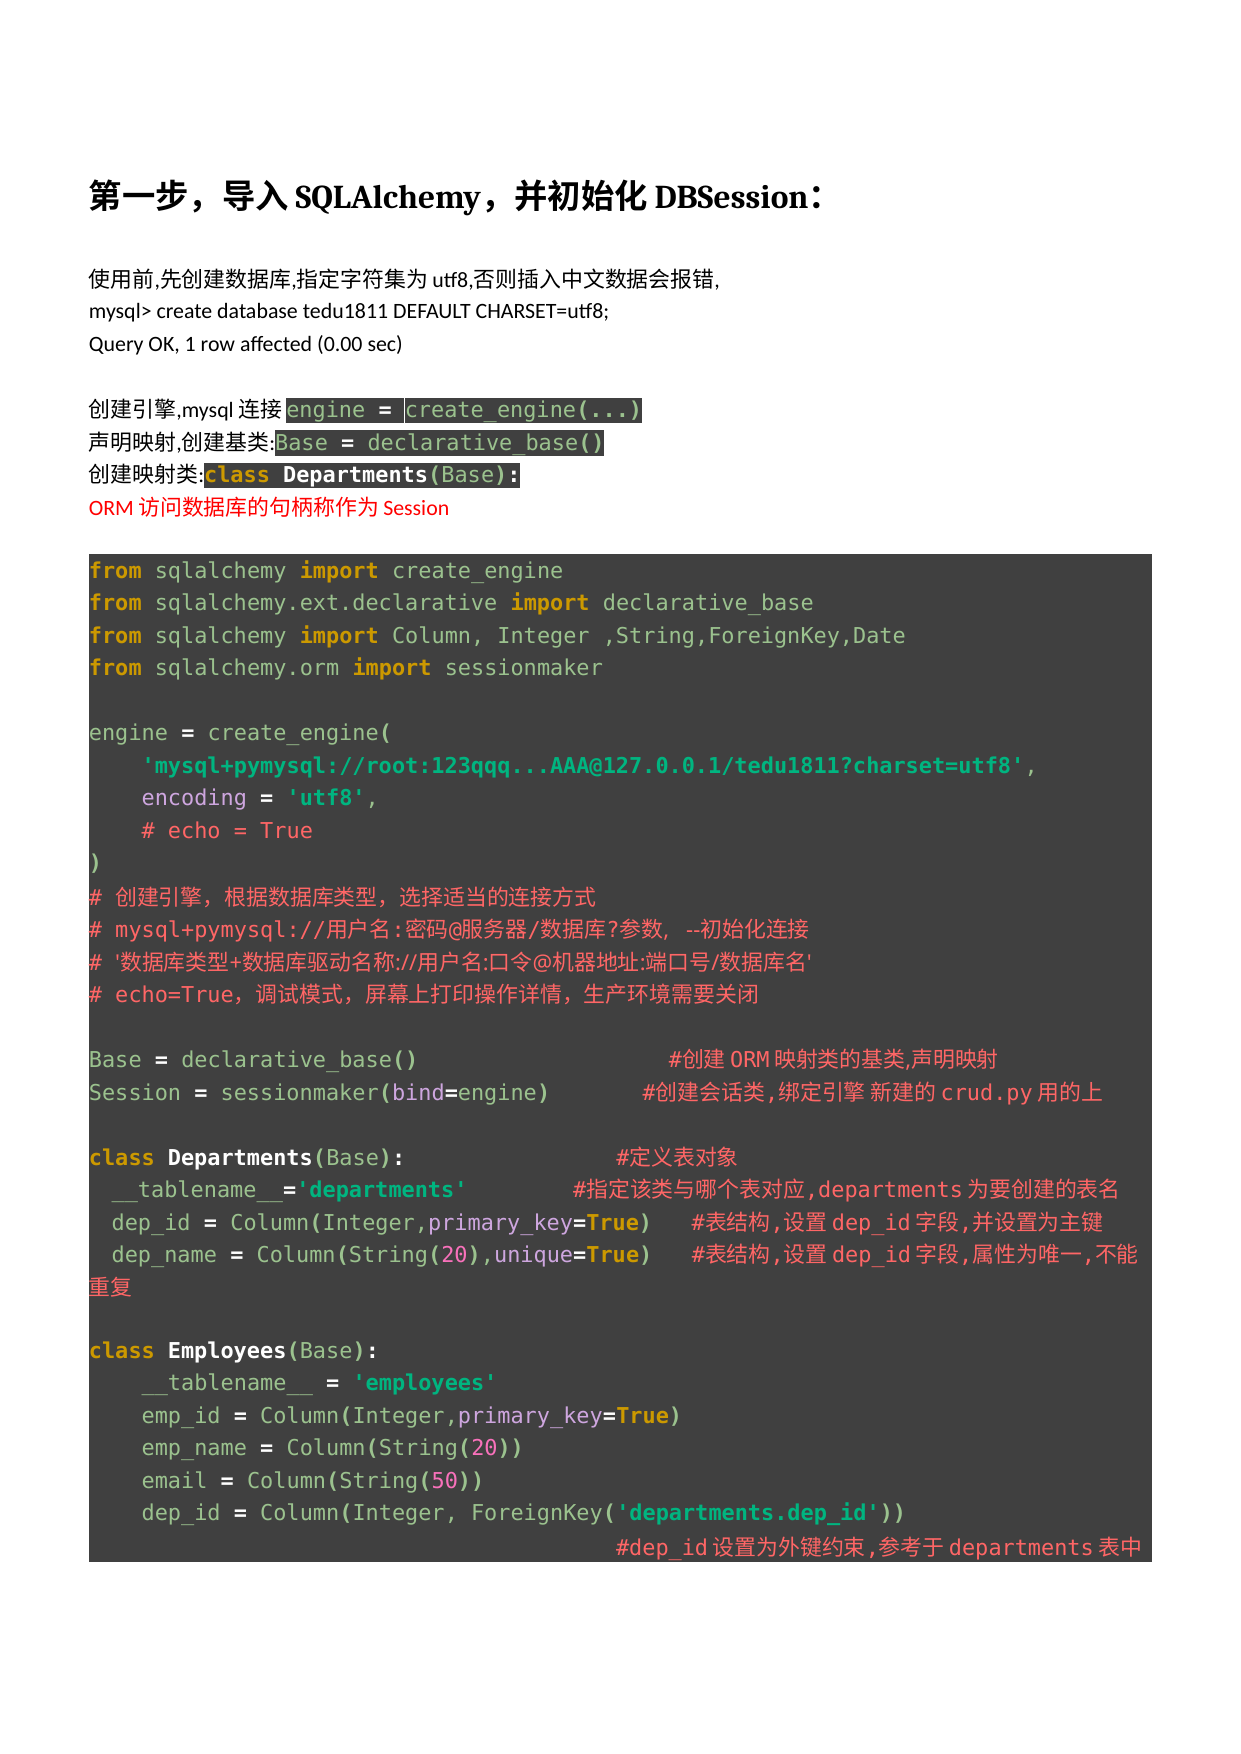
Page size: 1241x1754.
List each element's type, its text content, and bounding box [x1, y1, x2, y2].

text 声明映射,创建基类:Base = declarative_base() [89, 424, 1152, 457]
text engine = create_engine( 'mysql+pymysql://root:123qqq...AAA@127.0.0.1/tedu1811?charset=utf8', encoding = 'utf8', # echo = True ) # 创建引擎，根据数据库类型，选择适当的连接方式 # mysql+pymysql://用户名:密码@服务器/数据库?参数, --初始化连接 [89, 684, 1152, 944]
text 使用前,先创建数据库,指定字符集为utf8,否则插入中文数据会报错, [89, 262, 1152, 294]
text 创建引擎,mysql连接engine = create_engine(...) [89, 392, 1152, 424]
subtitle 第一步，导入SQLAlchemy，并初始化DBSession： [89, 162, 1152, 227]
text ORM访问数据库的句柄称作为Session [89, 489, 1152, 522]
text mysql> create database tedu1811 DEFAULT CHARSET=utf8; [89, 294, 1152, 327]
text 创建映射类:class Departments(Base): [89, 457, 1152, 489]
text from sqlalchemy import create_engine from sqlalchemy.ext.declarative import declarative_base from sqlalchemy import Column, Integer ,String,ForeignKey,Date from sqlalchemy.orm import sessionmaker [89, 554, 1152, 684]
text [89, 944, 1152, 1562]
text Query OK, 1 row affected (0.00 sec) [89, 327, 1152, 359]
